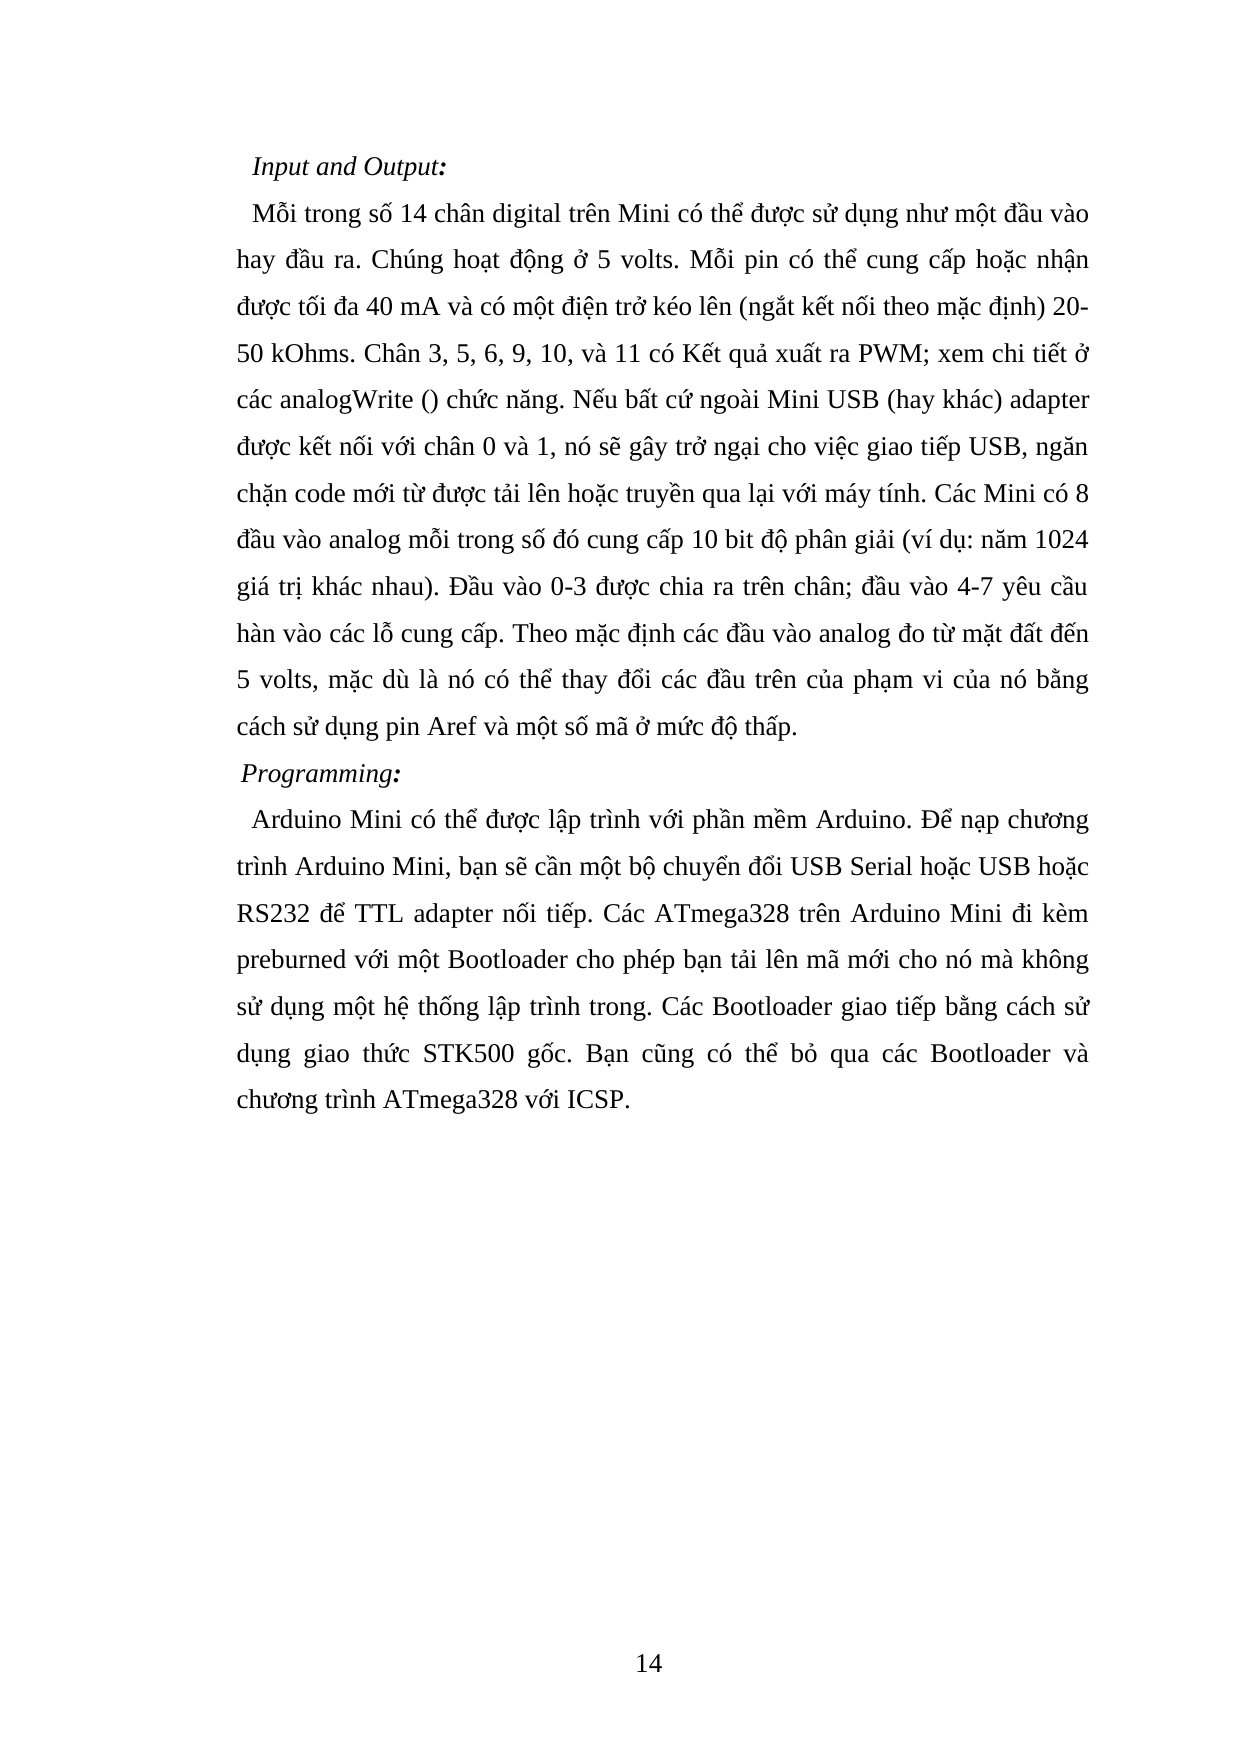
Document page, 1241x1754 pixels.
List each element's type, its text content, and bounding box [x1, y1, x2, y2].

text Programming: [207, 757, 1090, 788]
text Mỗi trong số 14 chân digital trên Mini có thể được sử dụng như một đầu vào hay đầu ra. Chúng hoạt động ở 5 volts. Mỗi pin có thể cung cấp hoặc nhận được tối đa 40 mA và có một điện trở kéo lên (ngắt kết nối theo mặc định) 20-50 kOhms. Chân 3, 5, 6, 9, 10, và 11 có Kết quả xuất ra PWM; xem chi tiết ở các analogWrite () chức năng. Nếu bất cứ ngoài Mini USB (hay khác) adapter được kết nối với chân 0 và 1, nó sẽ gây trở ngại cho việc giao tiếp USB, ngăn chặn code mới từ được tải lên hoặc truyền qua lại với máy tính. Các Mini có 8 đầu vào analog mỗi trong số đó cung cấp 10 bit độ phân giải (ví dụ: năm 1024 giá trị khác nhau). Đầu vào 0-3 được chia ra trên chân; đầu vào 4-7 yêu cầu hàn vào các lỗ cung cấp. Theo mặc định các đầu vào analog đo từ mặt đất đến 5 volts, mặc dù là nó có thể thay đổi các đầu trên của phạm vi của nó bằng cách sử dụng pin Aref và một số mã ở mức độ thấp. [236, 197, 1090, 741]
text Arduino Mini có thể được lập trình với phần mềm Arduino. Để nạp chương trình Arduino Mini, bạn sẽ cần một bộ chuyển đổi USB Serial hoặc USB hoặc RS232 để TTL adapter nối tiếp. Các ATmega328 trên Arduino Mini đi kèm preburned với một Bootloader cho phép bạn tải lên mã mới cho nó mà không sử dụng một hệ thống lập trình trong. Các Bootloader giao tiếp bằng cách sử dụng giao thức STK500 gốc. Bạn cũng có thể bỏ qua các Bootloader và chương trình ATmega328 với ICSP. [236, 803, 1090, 1114]
text Input and Output: [207, 150, 1090, 181]
